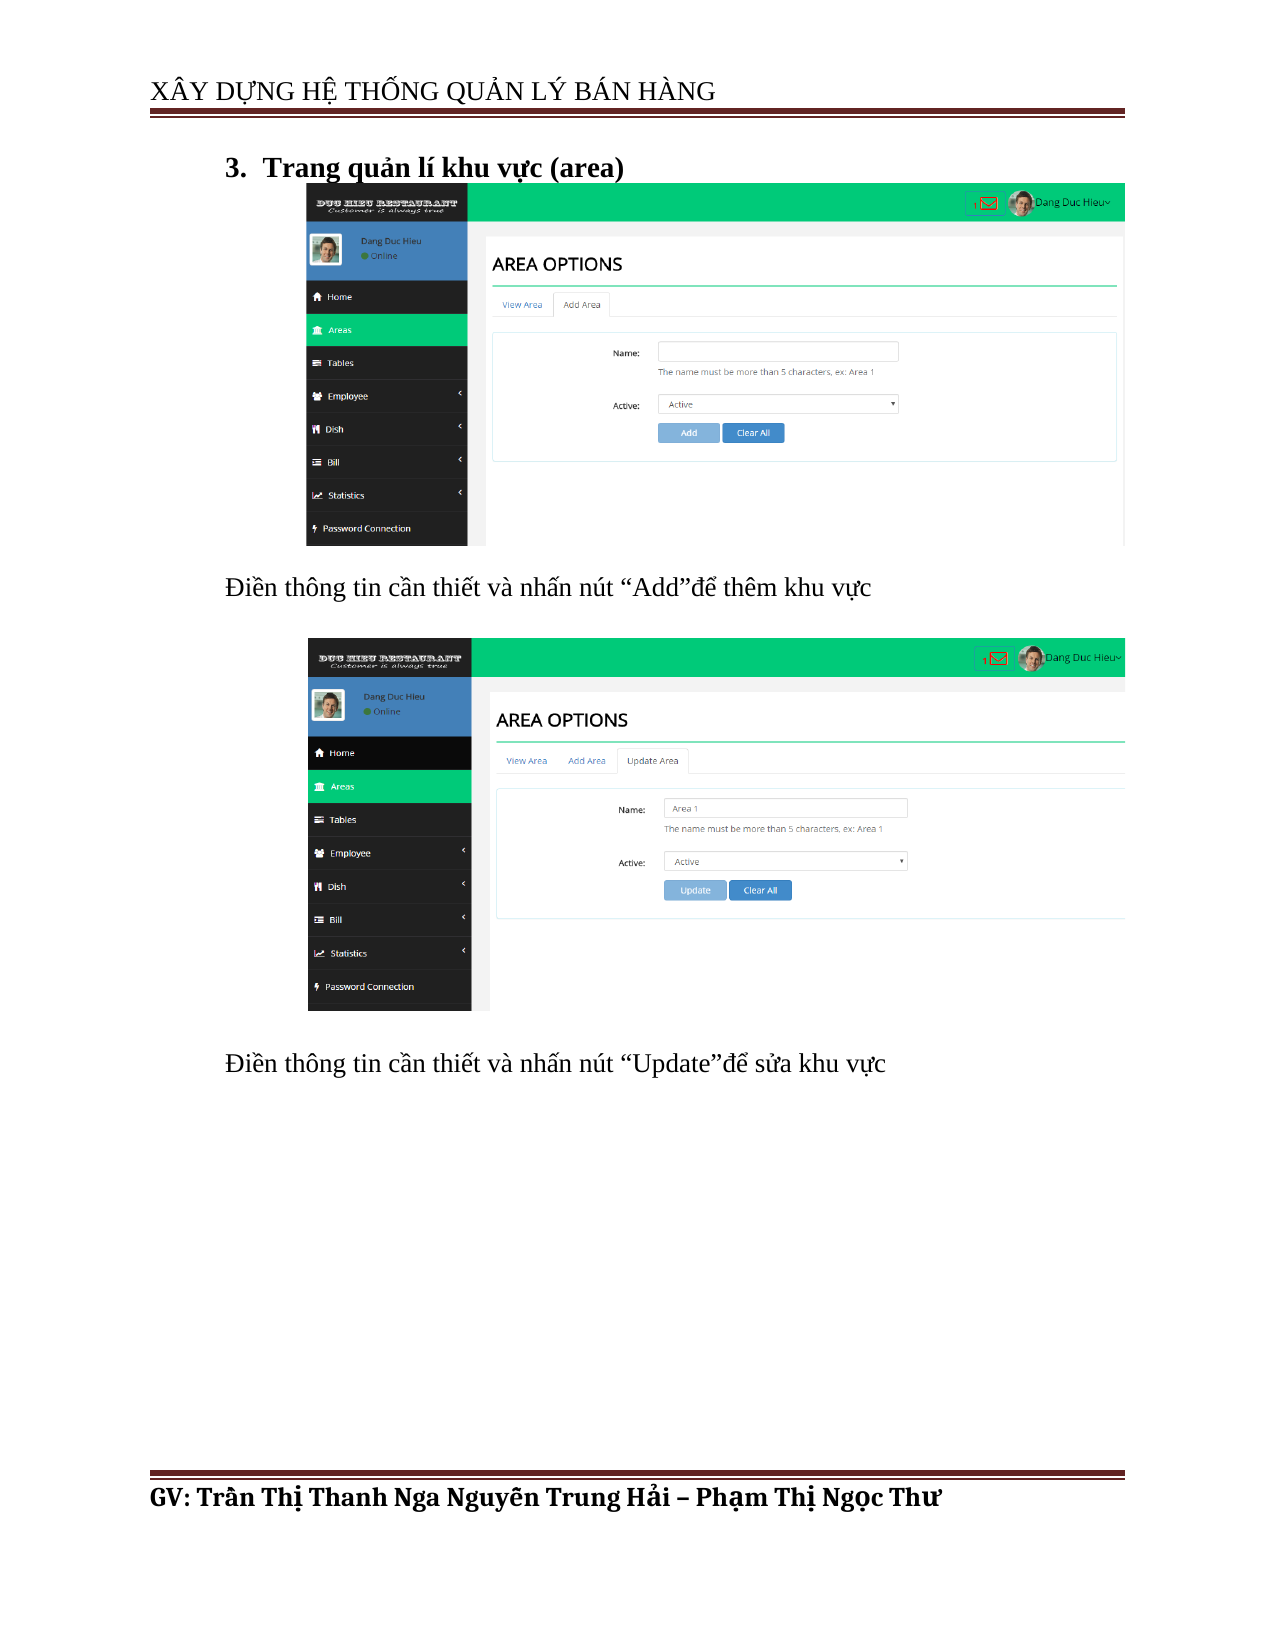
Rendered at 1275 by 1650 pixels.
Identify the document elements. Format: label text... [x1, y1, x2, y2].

picture [308, 638, 1125, 1011]
text Điền thông tin cần thiết và nhấn nút “Add”để thêm khu vực [150, 571, 1125, 602]
text Điền thông tin cần thiết và nhấn nút “Update”để sửa khu vực [150, 1047, 1125, 1078]
picture [306, 183, 1125, 546]
subtitle Trang quản lí khu vực (area) [225, 150, 1125, 183]
